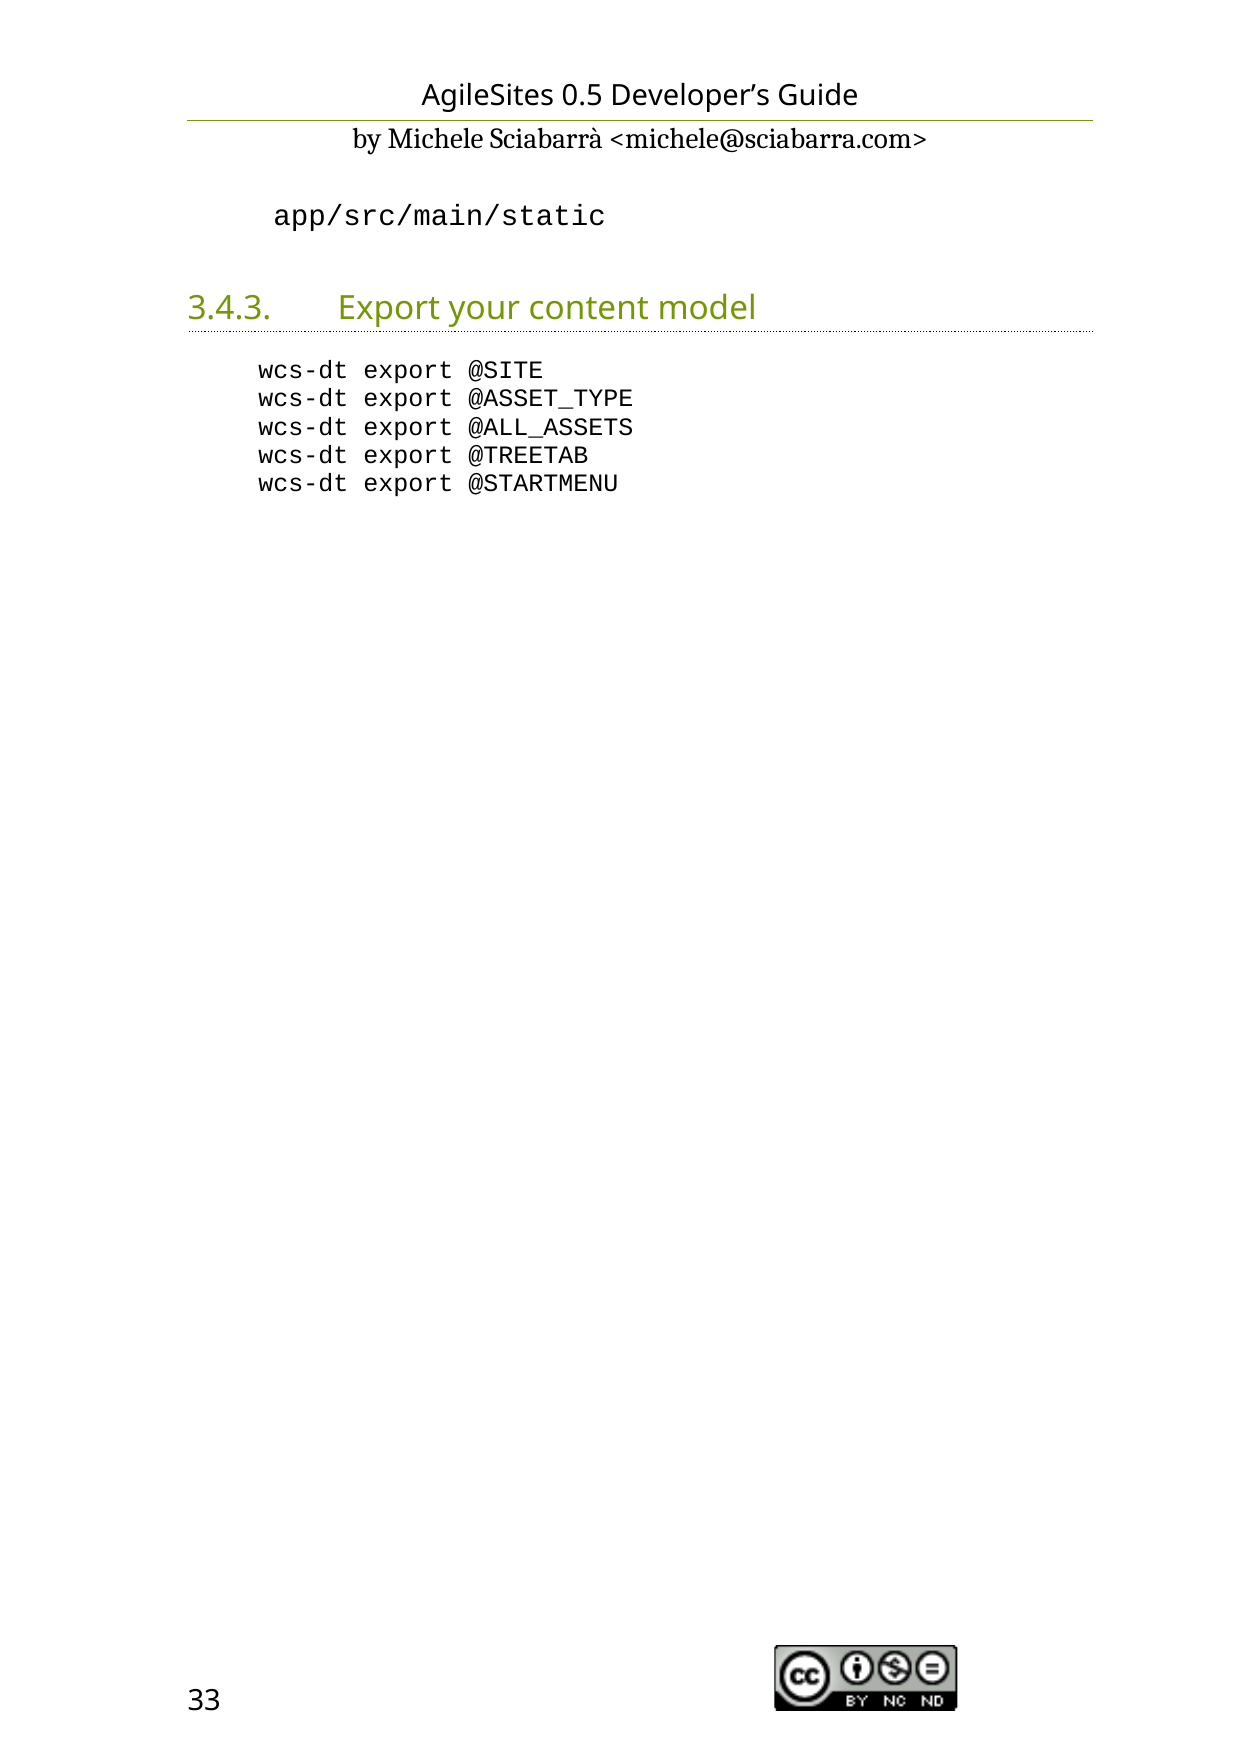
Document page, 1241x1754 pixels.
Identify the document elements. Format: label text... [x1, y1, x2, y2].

text wcs-dt export @SITE wcs-dt export @ASSET_TYPE wcs-dt export @ALL_ASSETS wcs-dt export @TREETAB wcs-dt export @STARTMENU [258, 357, 1093, 556]
text app/src/main/static [258, 201, 1093, 234]
subtitle Export your content model [187, 284, 1093, 332]
picture [774, 1645, 958, 1711]
